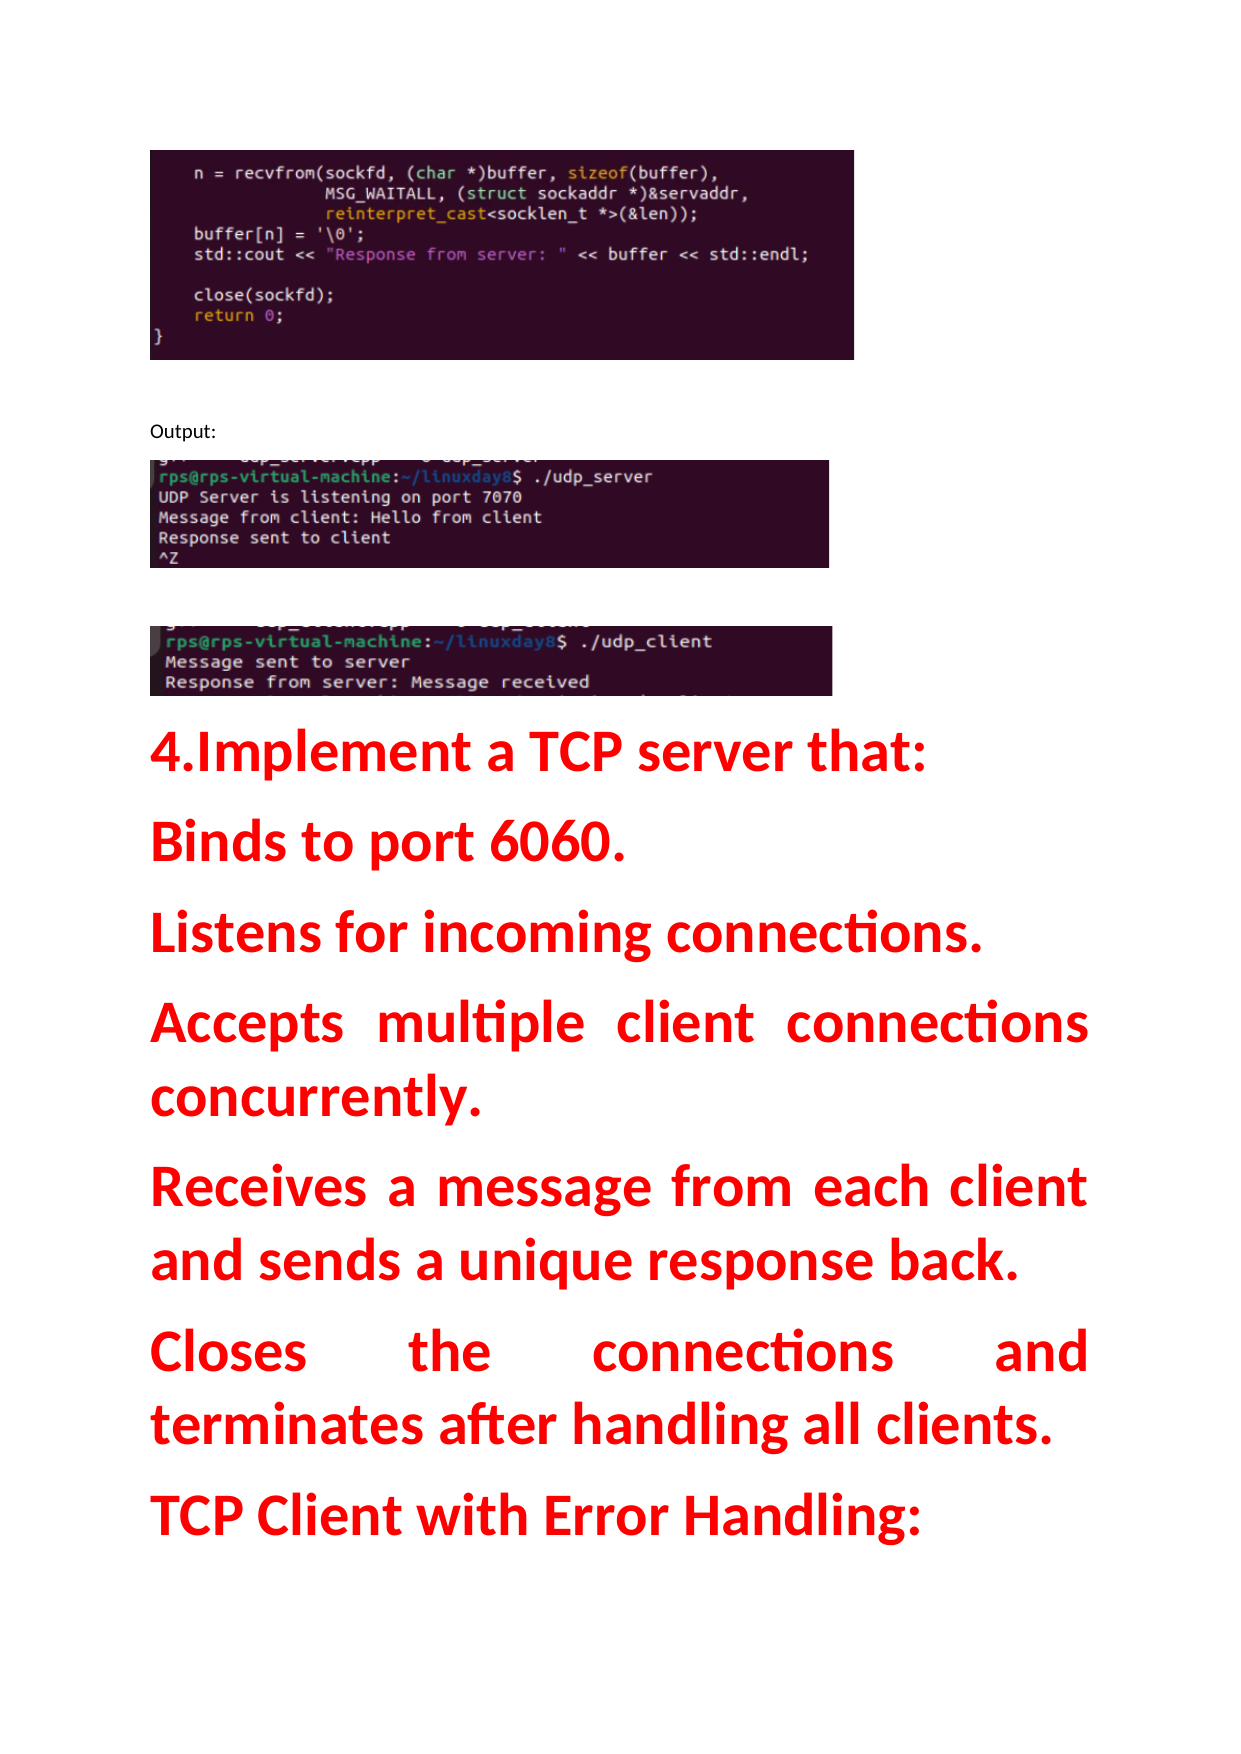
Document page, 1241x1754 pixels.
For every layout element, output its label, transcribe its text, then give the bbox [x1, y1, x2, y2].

text Receives a message from each client and sends a unique response back. [150, 1148, 1090, 1296]
text Output: [150, 418, 1090, 443]
picture [150, 460, 830, 568]
picture [150, 626, 833, 696]
text Accepts multiple client connections concurrently. [150, 984, 1090, 1131]
picture [150, 150, 855, 360]
text Binds to port 6060. [150, 803, 1090, 877]
text 4.Implement a TCP server that: [150, 713, 1090, 786]
text TCP Client with Error Handling: [150, 1476, 1090, 1550]
text Closes the connections and terminates after handling all clients. [150, 1312, 1090, 1460]
text Listens for incoming connections. [150, 893, 1090, 967]
